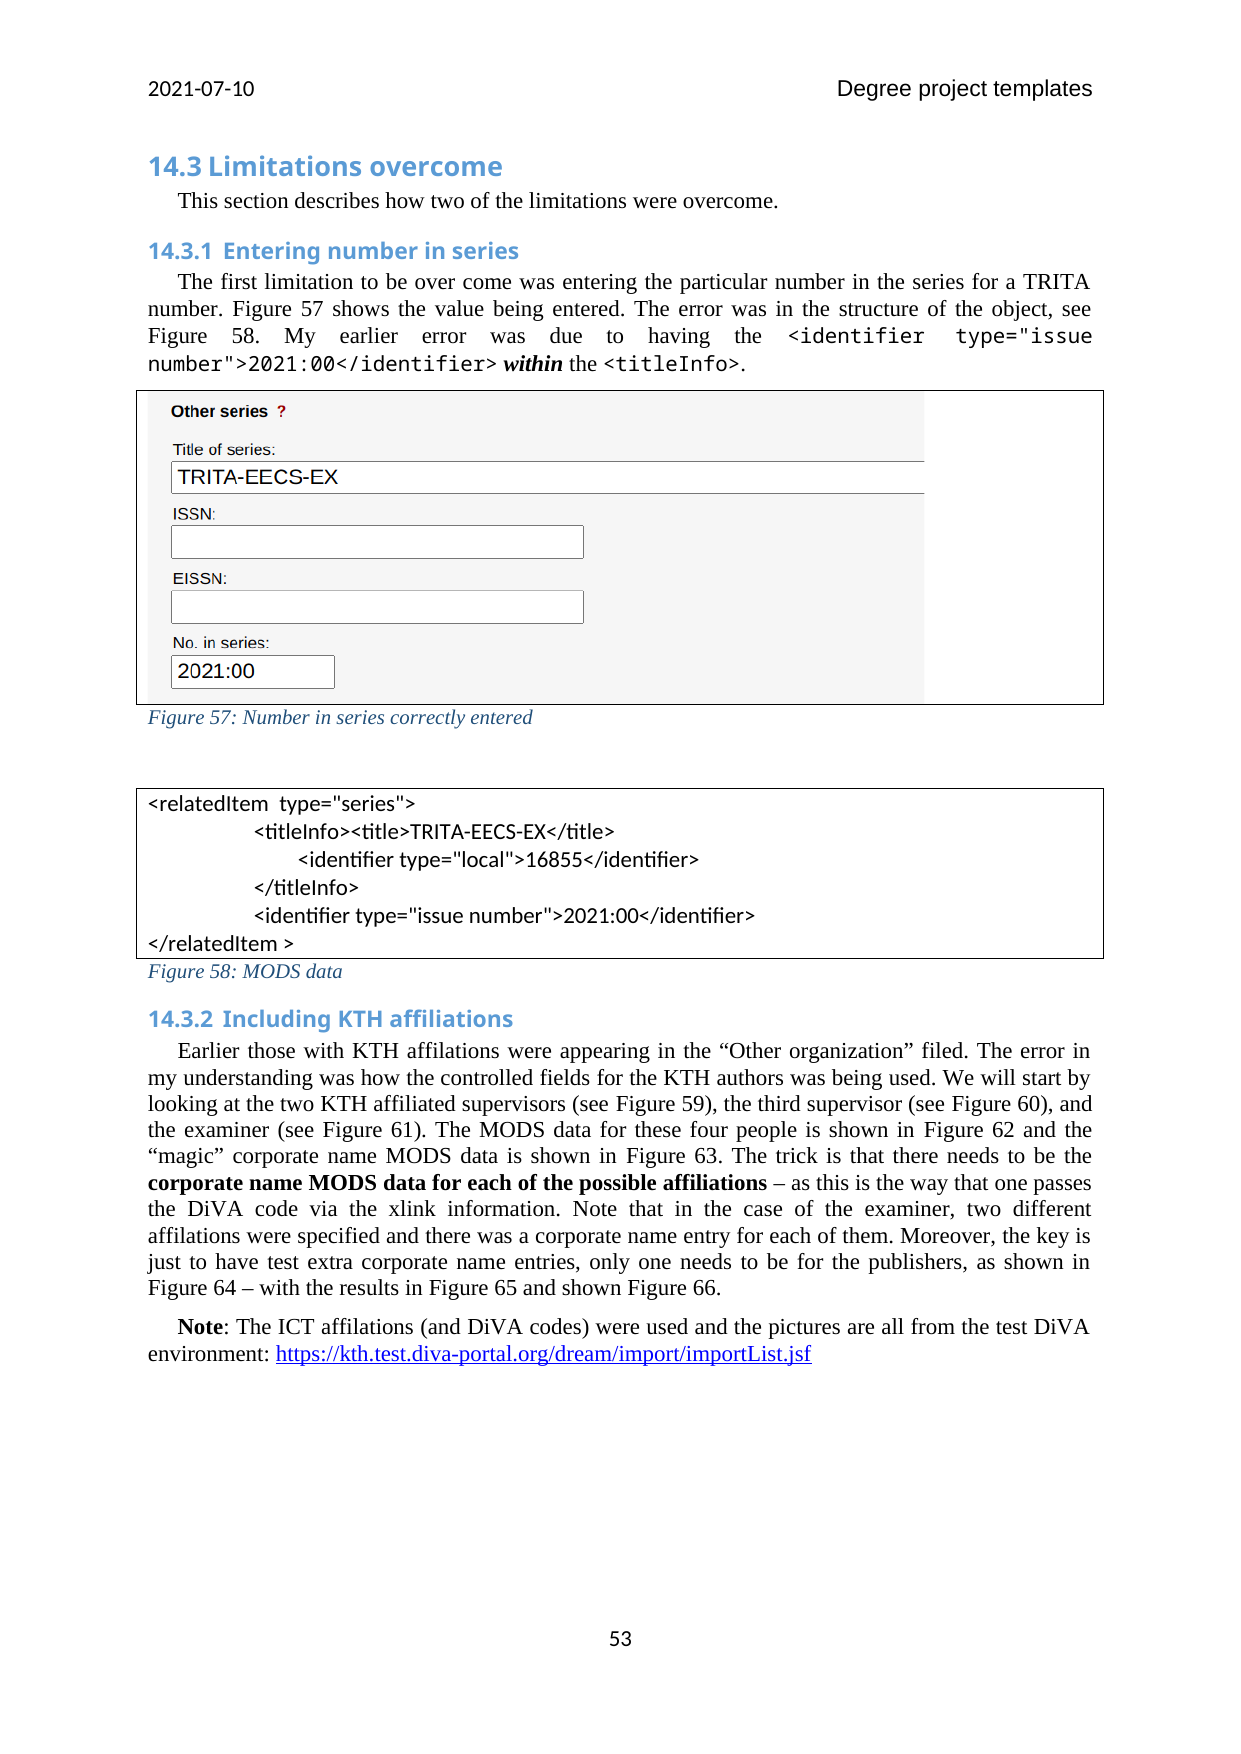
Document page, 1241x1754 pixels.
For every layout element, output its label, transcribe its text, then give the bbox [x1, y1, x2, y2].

subtitle Entering number in series [148, 234, 1093, 266]
text Figure 57: Number in series correctly entered [148, 705, 1093, 729]
table_header [137, 391, 147, 703]
text Earlier those with KTH affilations were appearing in the “Other organization” filed. The error in my understanding was how the controlled fields for the KTH authors was being used. We will start by looking at the two KTH affiliated supervisors (see Figure 59), the third supervisor (see Figure 60), and the examiner (see Figure 61). The MODS data for these four people is shown in Figure 62 and the “magic” corporate name MODS data is shown in Figure 63. The trick is that there needs to be the corporate name MODS data for each of the possible affiliations – as this is the way that one passes the DiVA code via the xlink information. Note that in the case of the examiner, two different affilations were specified and there was a corporate name entry for each of them. Moreover, the key is just to have test extra corporate name entries, only one needs to be for the publishers, as shown in Figure 64 – with the results in Figure 65 and shown Figure 66. [148, 1037, 1093, 1301]
text Figure 58: MODS data [148, 959, 1093, 983]
text The first limitation to be over come was entering the particular number in the series for a TRITA number. Figure 57 shows the value being entered. The error was in the structure of the object, see Figure 58. My earlier error was due to having the <identifier type="issue number">2021:00</identifier> within the <titleInfo>. [148, 268, 1093, 378]
subtitle Including KTH affiliations [148, 1003, 1093, 1035]
text This section describes how two of the limitations were overcome. [148, 187, 1093, 214]
text Note: The ICT affilations (and DiVA codes) were used and the pictures are all from the test DiVA environment: https://kth.test.diva-portal.org/dream/import/importList.jsf [148, 1313, 1093, 1366]
table_header [925, 391, 1103, 703]
picture [147, 391, 925, 704]
subtitle Limitations overcome [148, 148, 1093, 184]
table_header <relatedItem type="series"> <titleInfo><title>TRITA-EECS-EX</title> <identifier type="local">16855</identifier> </titleInfo> <identifier type="issue number">2021:00</identifier> </relatedItem > [137, 789, 1103, 957]
